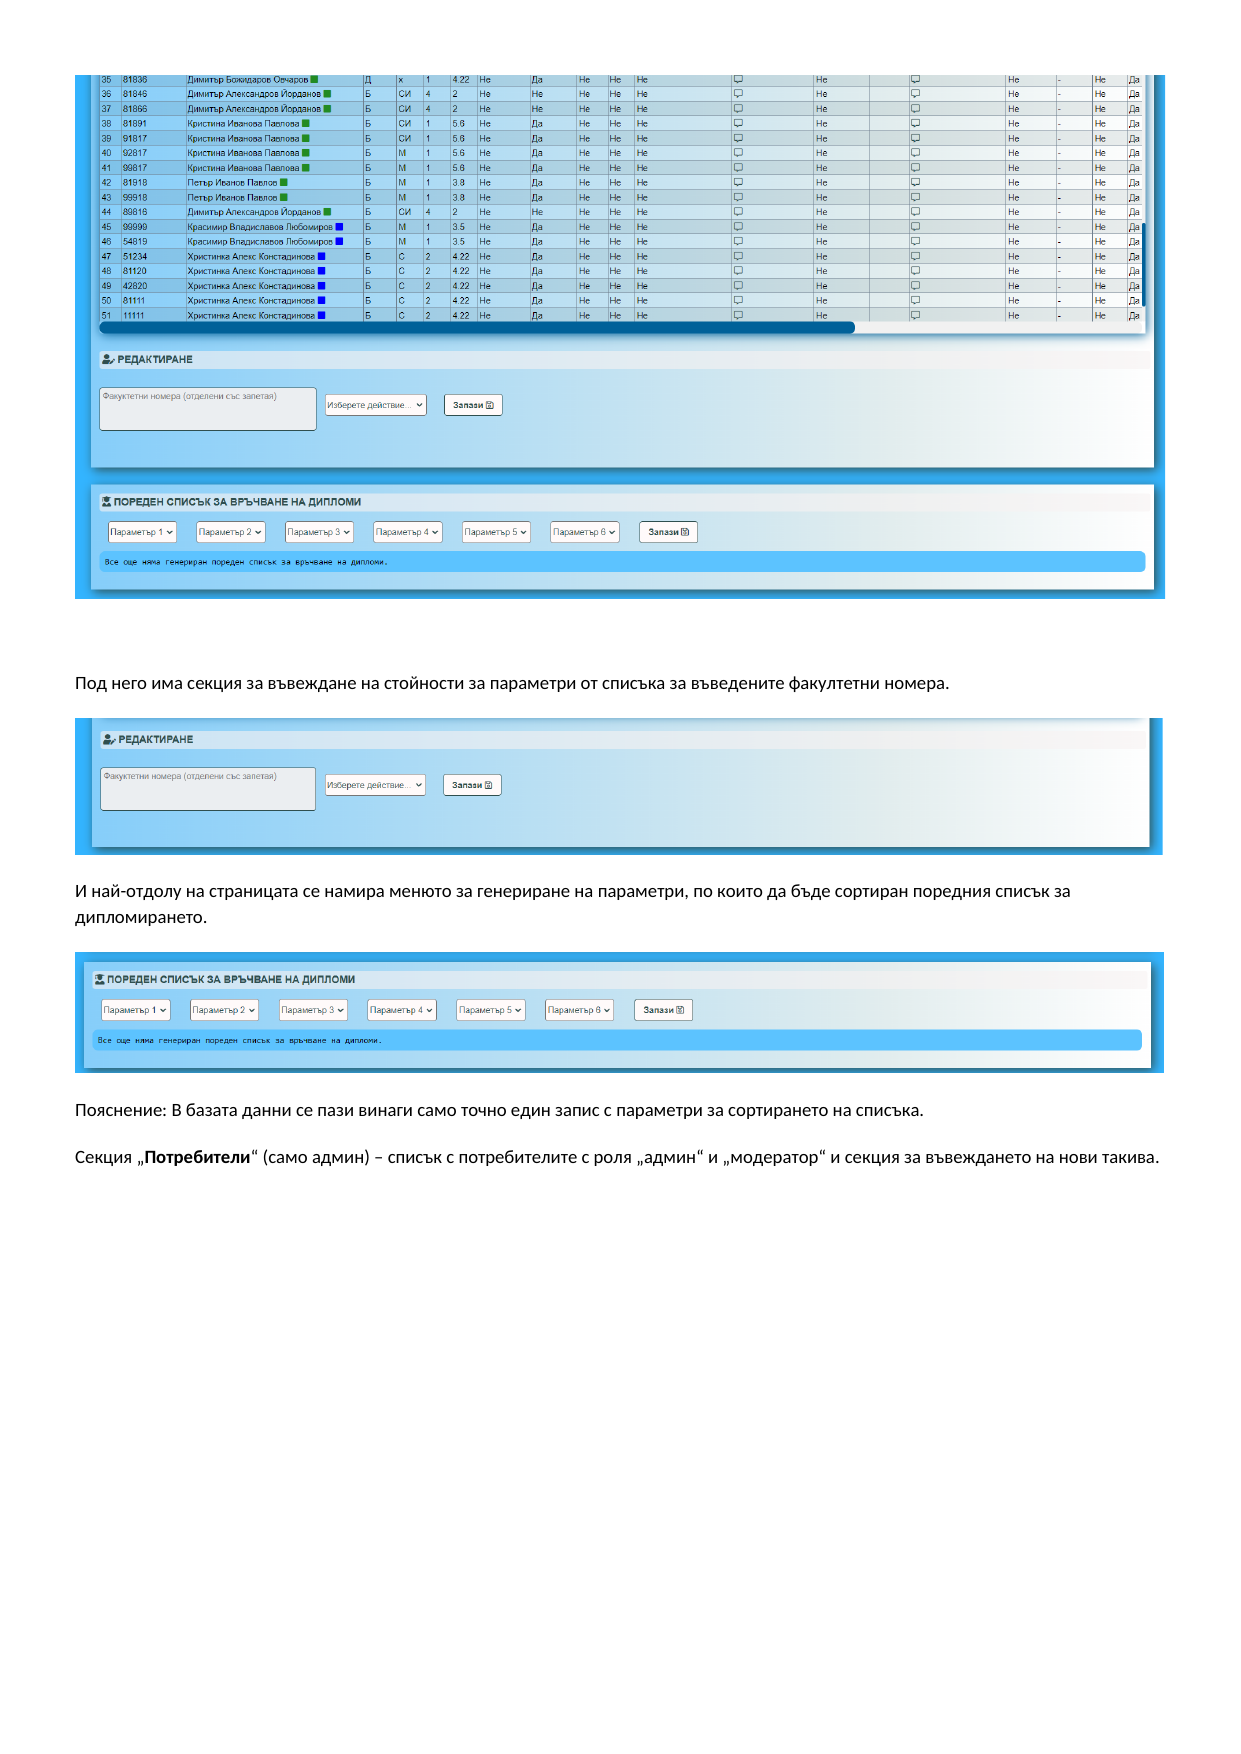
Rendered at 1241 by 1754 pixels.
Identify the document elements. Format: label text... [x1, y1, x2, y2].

picture [75, 75, 1166, 599]
text И най-отдолу на страницата се намира менюто за генериране на параметри, по които да бъде сортиран поредния списък за дипломирането. [75, 879, 1165, 929]
picture [75, 718, 1163, 855]
picture [75, 952, 1164, 1073]
text Под него има секция за въвеждане на стойности за параметри от списъка за въведените факултетни номера. [75, 671, 1165, 694]
text Секция „Потребители“ (само админ) – списък с потребителите с роля „админ“ и „модератор“ и секция за въвеждането на нови такива. [75, 1145, 1165, 1168]
text Пояснение: В базата данни се пази винаги само точно един запис с параметри за сортирането на списъка. [75, 1098, 1165, 1121]
